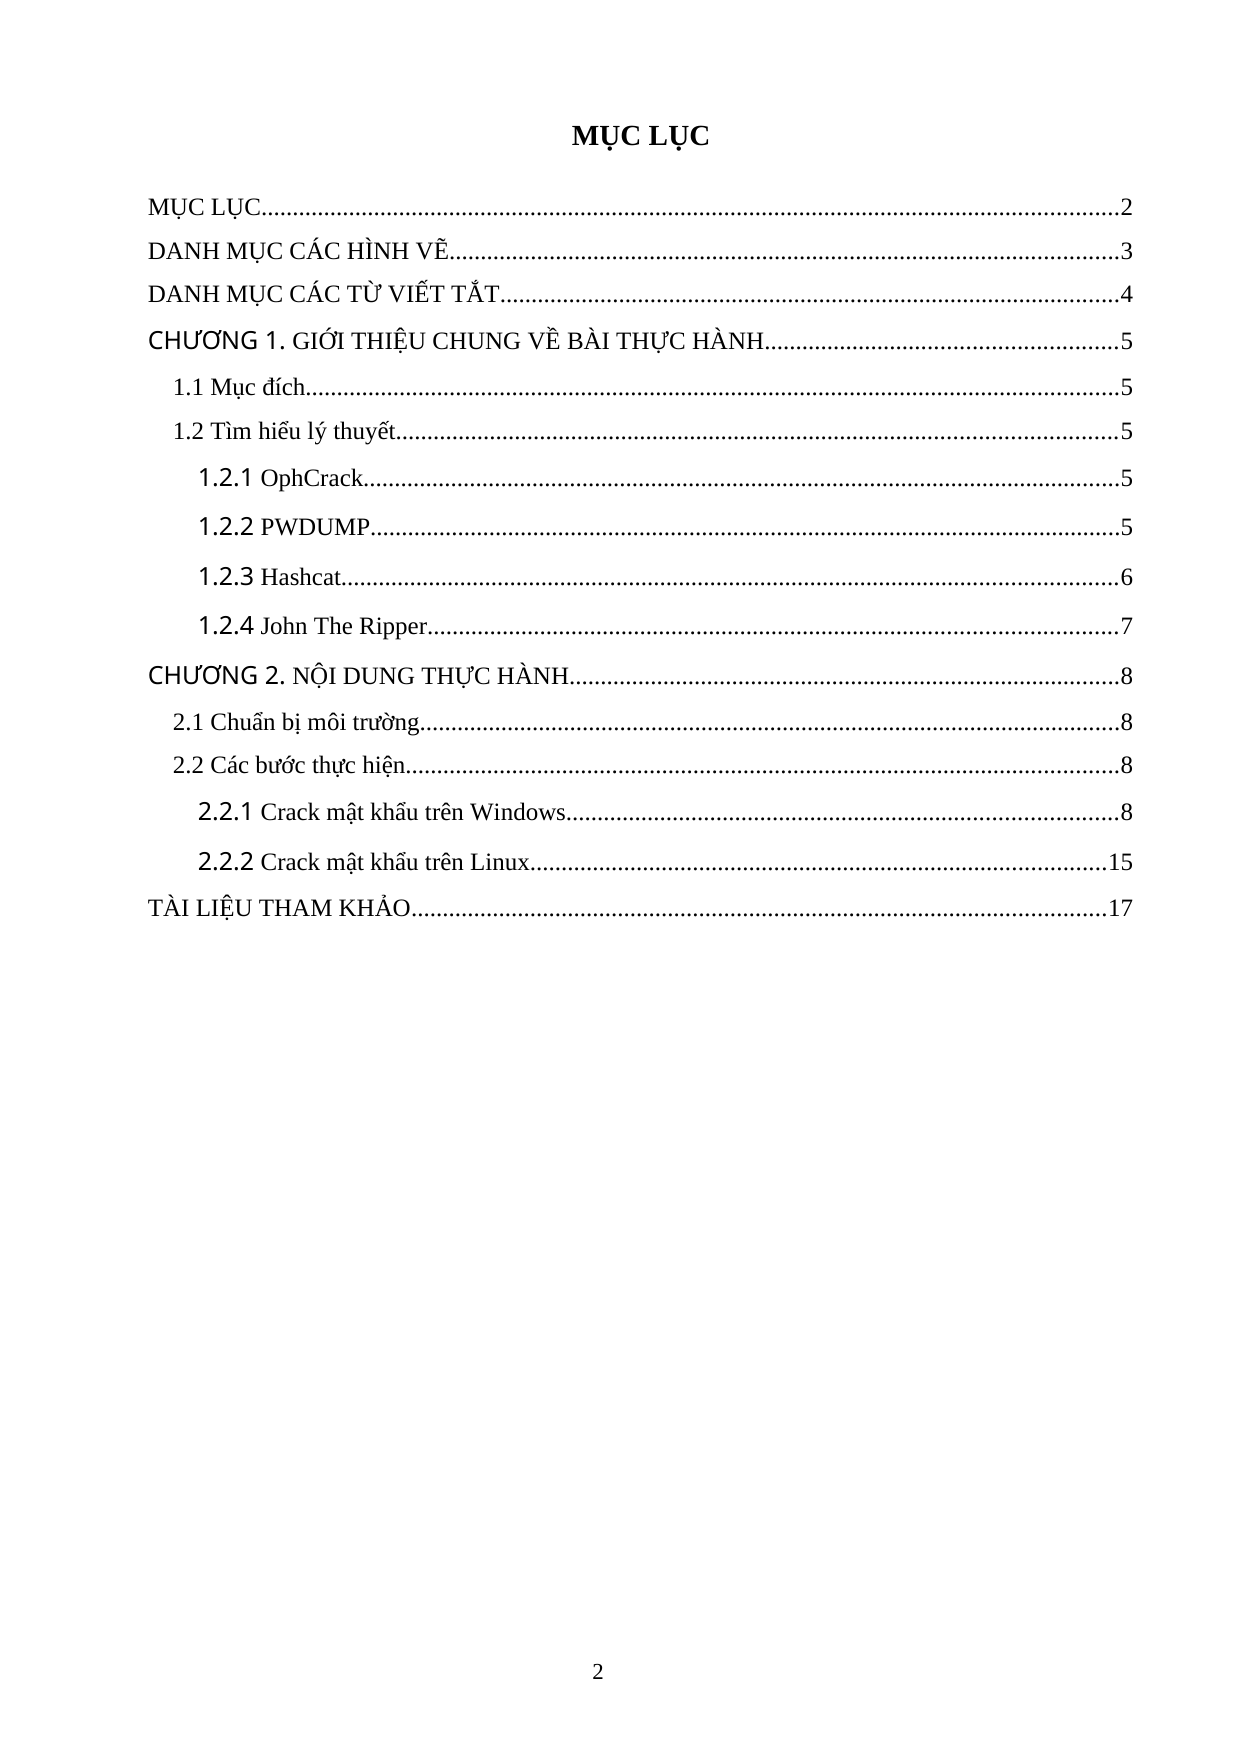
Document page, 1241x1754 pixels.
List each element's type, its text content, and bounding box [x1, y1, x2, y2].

text TÀI LIỆU THAM KHẢO 17 [148, 893, 1134, 922]
text MỤC LỤC [148, 118, 1134, 152]
text 2.2.2 Crack mật khẩu trên Linux 15 [198, 844, 1134, 878]
text CHƯƠNG 1. GIỚI THIỆU CHUNG VỀ BÀI THỰC HÀNH 5 [148, 323, 1134, 357]
text 2.1 Chuẩn bị môi trường 8 [173, 707, 1134, 736]
text CHƯƠNG 2. NỘI DUNG THỰC HÀNH 8 [148, 658, 1134, 692]
text DANH MỤC CÁC TỪ VIẾT TẮT 4 [148, 279, 1134, 308]
text MỤC LỤC 2 [148, 192, 1134, 221]
text DANH MỤC CÁC HÌNH VẼ 3 [148, 236, 1134, 265]
text 2.2 Các bước thực hiện 8 [173, 751, 1134, 779]
text 1.2.3 Hashcat 6 [198, 558, 1134, 592]
text 2.2.1 Crack mật khẩu trên Windows 8 [198, 794, 1134, 828]
text 1.1 Mục đích 5 [173, 372, 1134, 401]
text 1.2 Tìm hiểu lý thuyết 5 [173, 416, 1134, 444]
text 1.2.1 OphCrack 5 [198, 459, 1134, 493]
text 1.2.4 John The Ripper 7 [198, 608, 1134, 642]
text 1.2.2 PWDUMP 5 [198, 509, 1134, 543]
